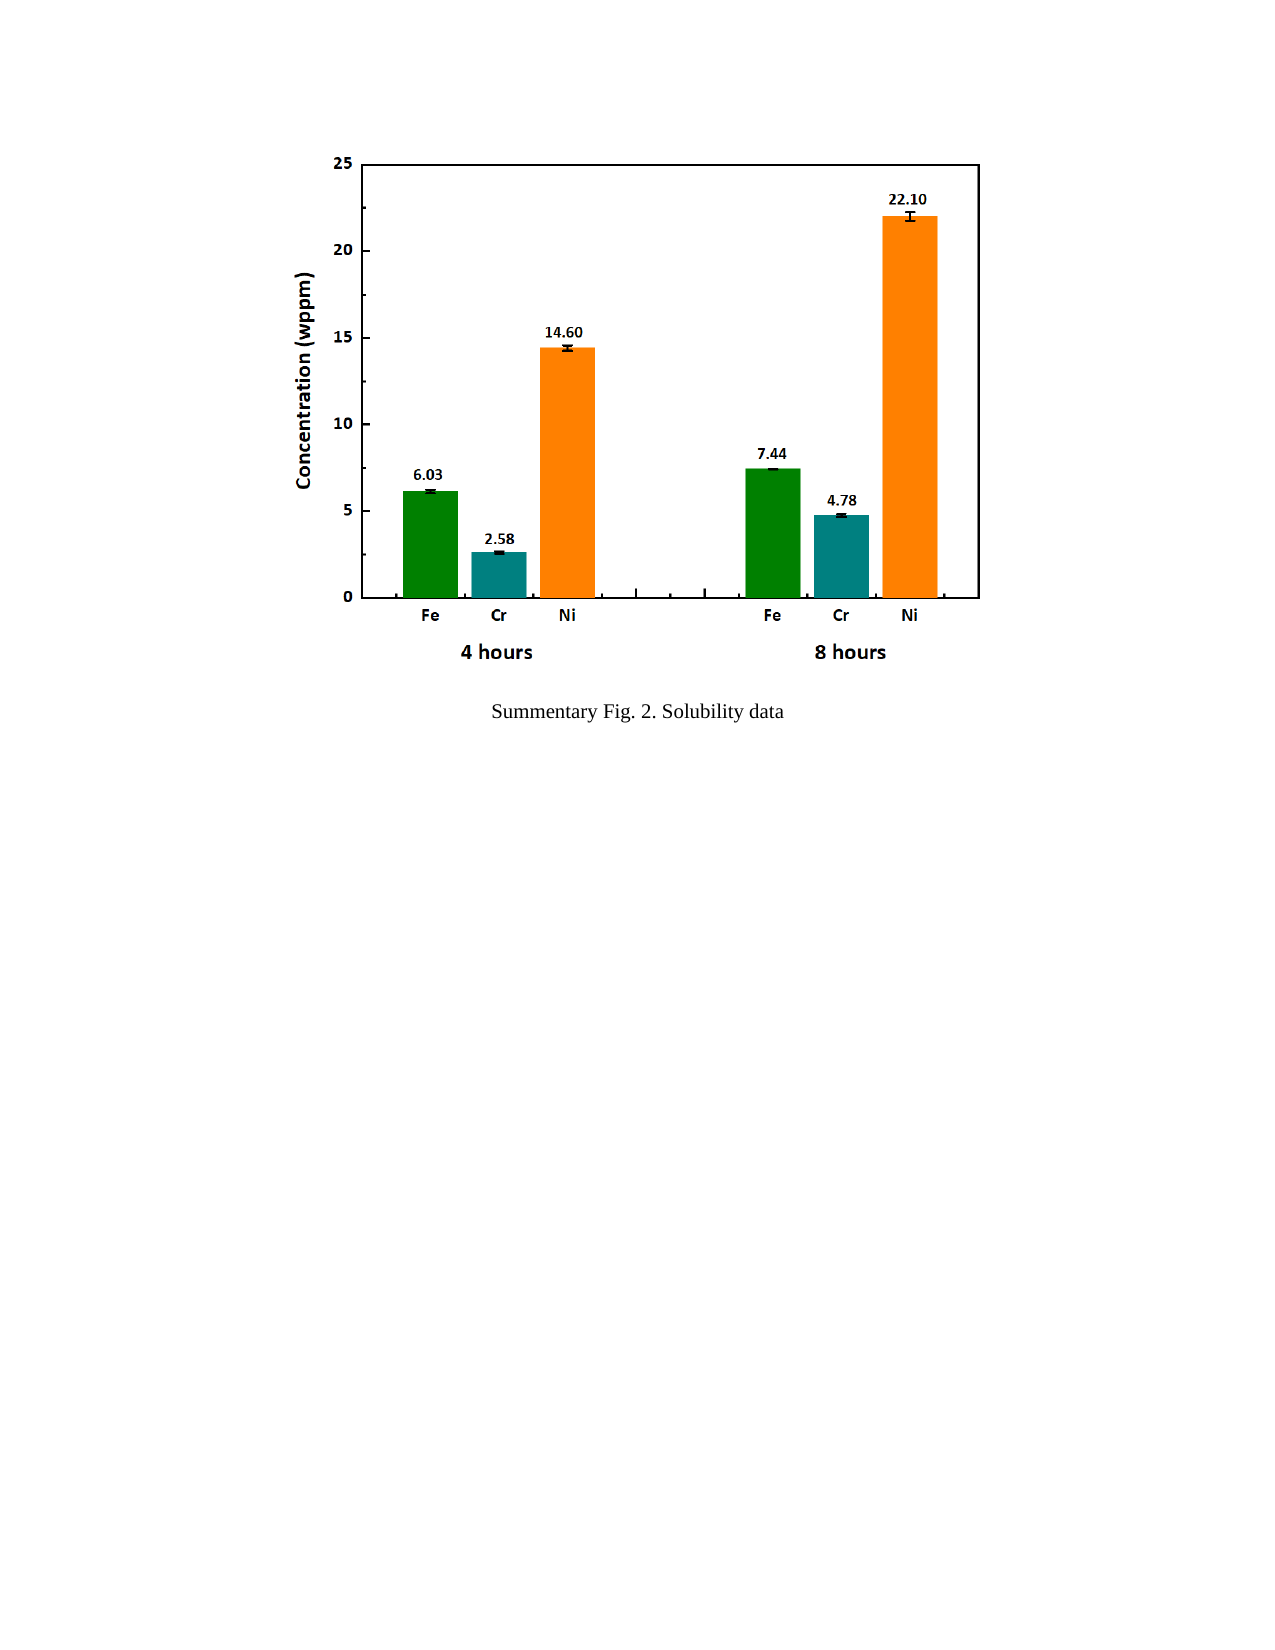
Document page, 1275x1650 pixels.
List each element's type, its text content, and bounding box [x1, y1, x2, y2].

picture [285, 150, 990, 669]
text Summentary Fig. 2. Solubility data [150, 699, 1125, 723]
